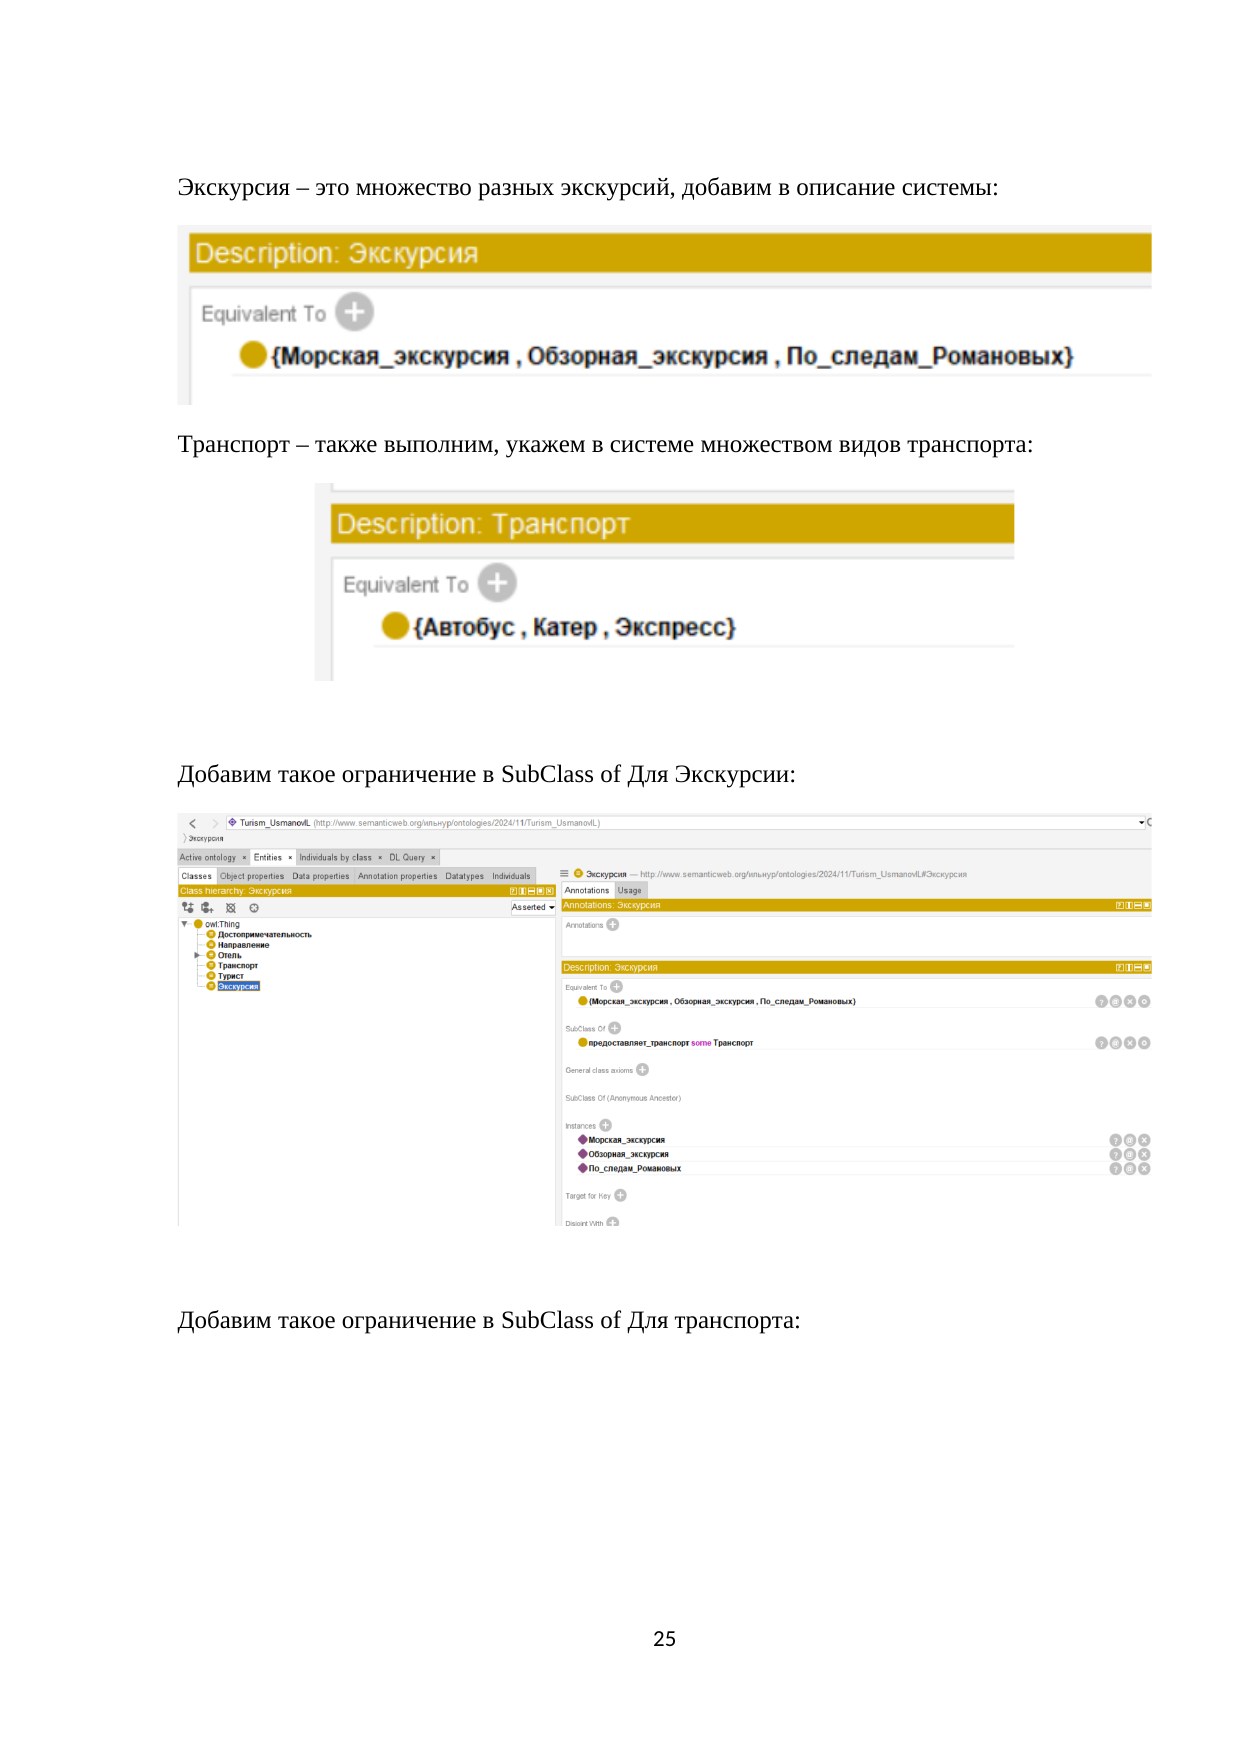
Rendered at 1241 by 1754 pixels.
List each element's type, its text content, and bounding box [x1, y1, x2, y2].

text Транспорт – также выполним, укажем в системе множеством видов транспорта: [177, 429, 1152, 458]
picture [314, 483, 1015, 681]
picture [177, 813, 1152, 1226]
text Экскурсия – это множество разных экскурсий, добавим в описание системы: [177, 172, 1152, 201]
picture [177, 225, 1152, 405]
text Добавим такое ограничение в SubClass of Для транспорта: [177, 1305, 1152, 1334]
text Добавим такое ограничение в SubClass of Для Экскурсии: [177, 759, 1152, 788]
